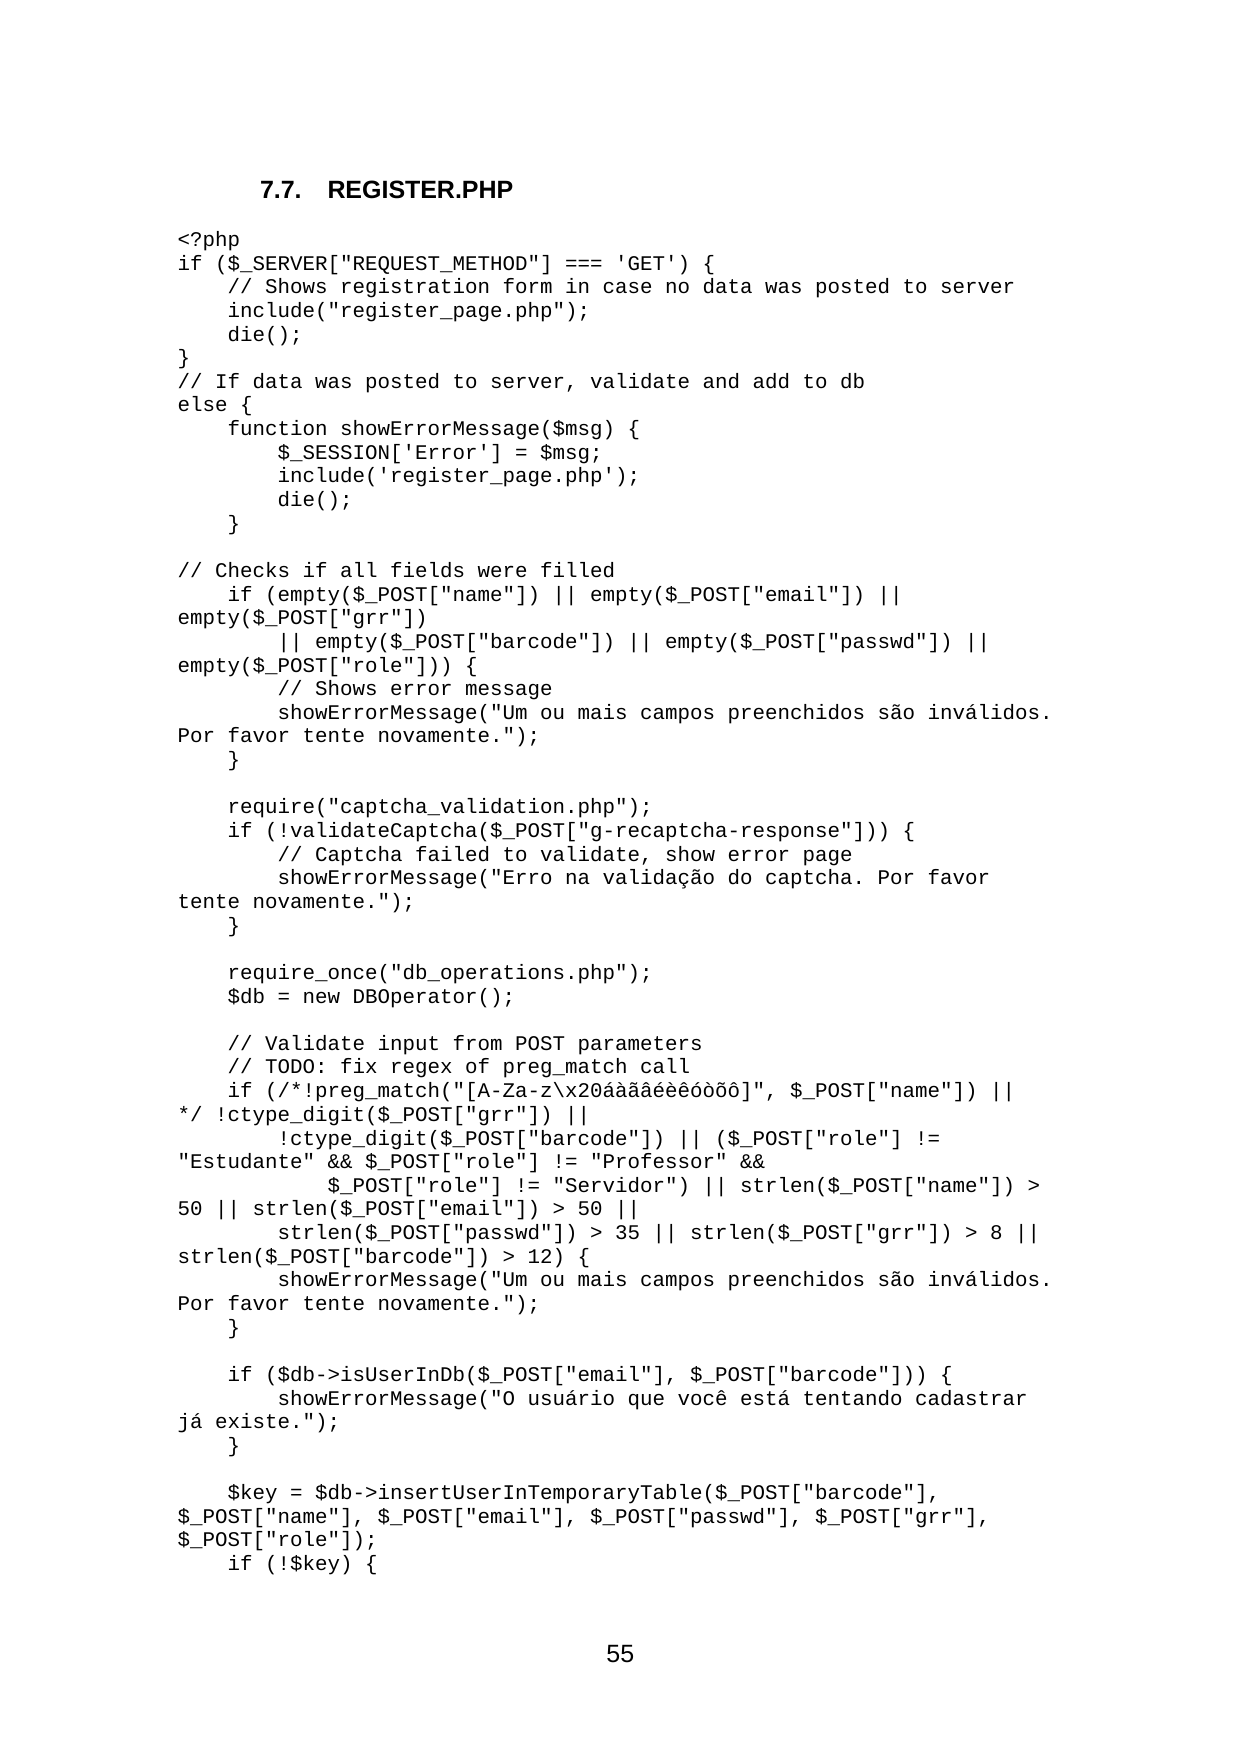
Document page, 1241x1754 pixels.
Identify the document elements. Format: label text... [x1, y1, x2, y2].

text $_SESSION['Error'] = $msg; [177, 442, 1063, 465]
text $db = new DBOperator(); [177, 986, 1063, 1009]
text die(); [177, 489, 1063, 513]
text showErrorMessage("Um ou mais campos preenchidos são inválidos. Por favor tente novamente."); [177, 1269, 1063, 1317]
text || empty($_POST["barcode"]) || empty($_POST["passwd"]) || empty($_POST["role"])) { [177, 631, 1063, 678]
text // Checks if all fields were filled [177, 560, 1063, 584]
text } [177, 749, 1063, 773]
text else { [177, 394, 1063, 418]
text showErrorMessage("Erro na validação do captcha. Por favor tente novamente."); [177, 867, 1063, 915]
text // Validate input from POST parameters [177, 1033, 1063, 1057]
text if (!validateCaptcha($_POST["g-recaptcha-response"])) { [177, 820, 1063, 844]
text // If data was posted to server, validate and add to db [177, 371, 1063, 394]
text $key = $db->insertUserInTemporaryTable($_POST["barcode"], $_POST["name"], $_POST["email"], $_POST["passwd"], $_POST["grr"], $_POST["role"]); [177, 1482, 1063, 1553]
text require("captcha_validation.php"); [177, 796, 1063, 820]
text require_once("db_operations.php"); [177, 962, 1063, 986]
text if (empty($_POST["name"]) || empty($_POST["email"]) || empty($_POST["grr"]) [177, 584, 1063, 631]
text die(); [177, 323, 1063, 347]
text $_POST["role"] != "Servidor") || strlen($_POST["name"]) > 50 || strlen($_POST["email"]) > 50 || [177, 1175, 1063, 1222]
text } [177, 1317, 1063, 1340]
text } [177, 915, 1063, 938]
text } [177, 513, 1063, 536]
text // Captcha failed to validate, show error page [177, 844, 1063, 867]
text // Shows registration form in case no data was posted to server [177, 276, 1063, 300]
text strlen($_POST["passwd"]) > 35 || strlen($_POST["grr"]) > 8 || strlen($_POST["barcode"]) > 12) { [177, 1222, 1063, 1269]
text // Shows error message [177, 678, 1063, 702]
text include("register_page.php"); [177, 300, 1063, 323]
text include('register_page.php'); [177, 465, 1063, 489]
text showErrorMessage("Um ou mais campos preenchidos são inválidos. Por favor tente novamente."); [177, 702, 1063, 749]
text } [177, 1435, 1063, 1458]
text if ($db->isUserInDb($_POST["email"], $_POST["barcode"])) { [177, 1364, 1063, 1388]
text if (!$key) { [177, 1553, 1063, 1577]
text showErrorMessage("O usuário que você está tentando cadastrar já existe."); [177, 1388, 1063, 1435]
subtitle Register.php [260, 175, 1063, 204]
text function showErrorMessage($msg) { [177, 418, 1063, 442]
text } [177, 347, 1063, 371]
text if ($_SERVER["REQUEST_METHOD"] === 'GET') { [177, 253, 1063, 276]
text // TODO: fix regex of preg_match call [177, 1057, 1063, 1080]
text if (/*!preg_match("[A-Za-z\x20áàãâéèêóòõô]", $_POST["name"]) ||*/ !ctype_digit($_POST["grr"]) || [177, 1080, 1063, 1127]
text <?php [177, 229, 1063, 253]
text !ctype_digit($_POST["barcode"]) || ($_POST["role"] != "Estudante" && $_POST["role"] != "Professor" && [177, 1127, 1063, 1175]
